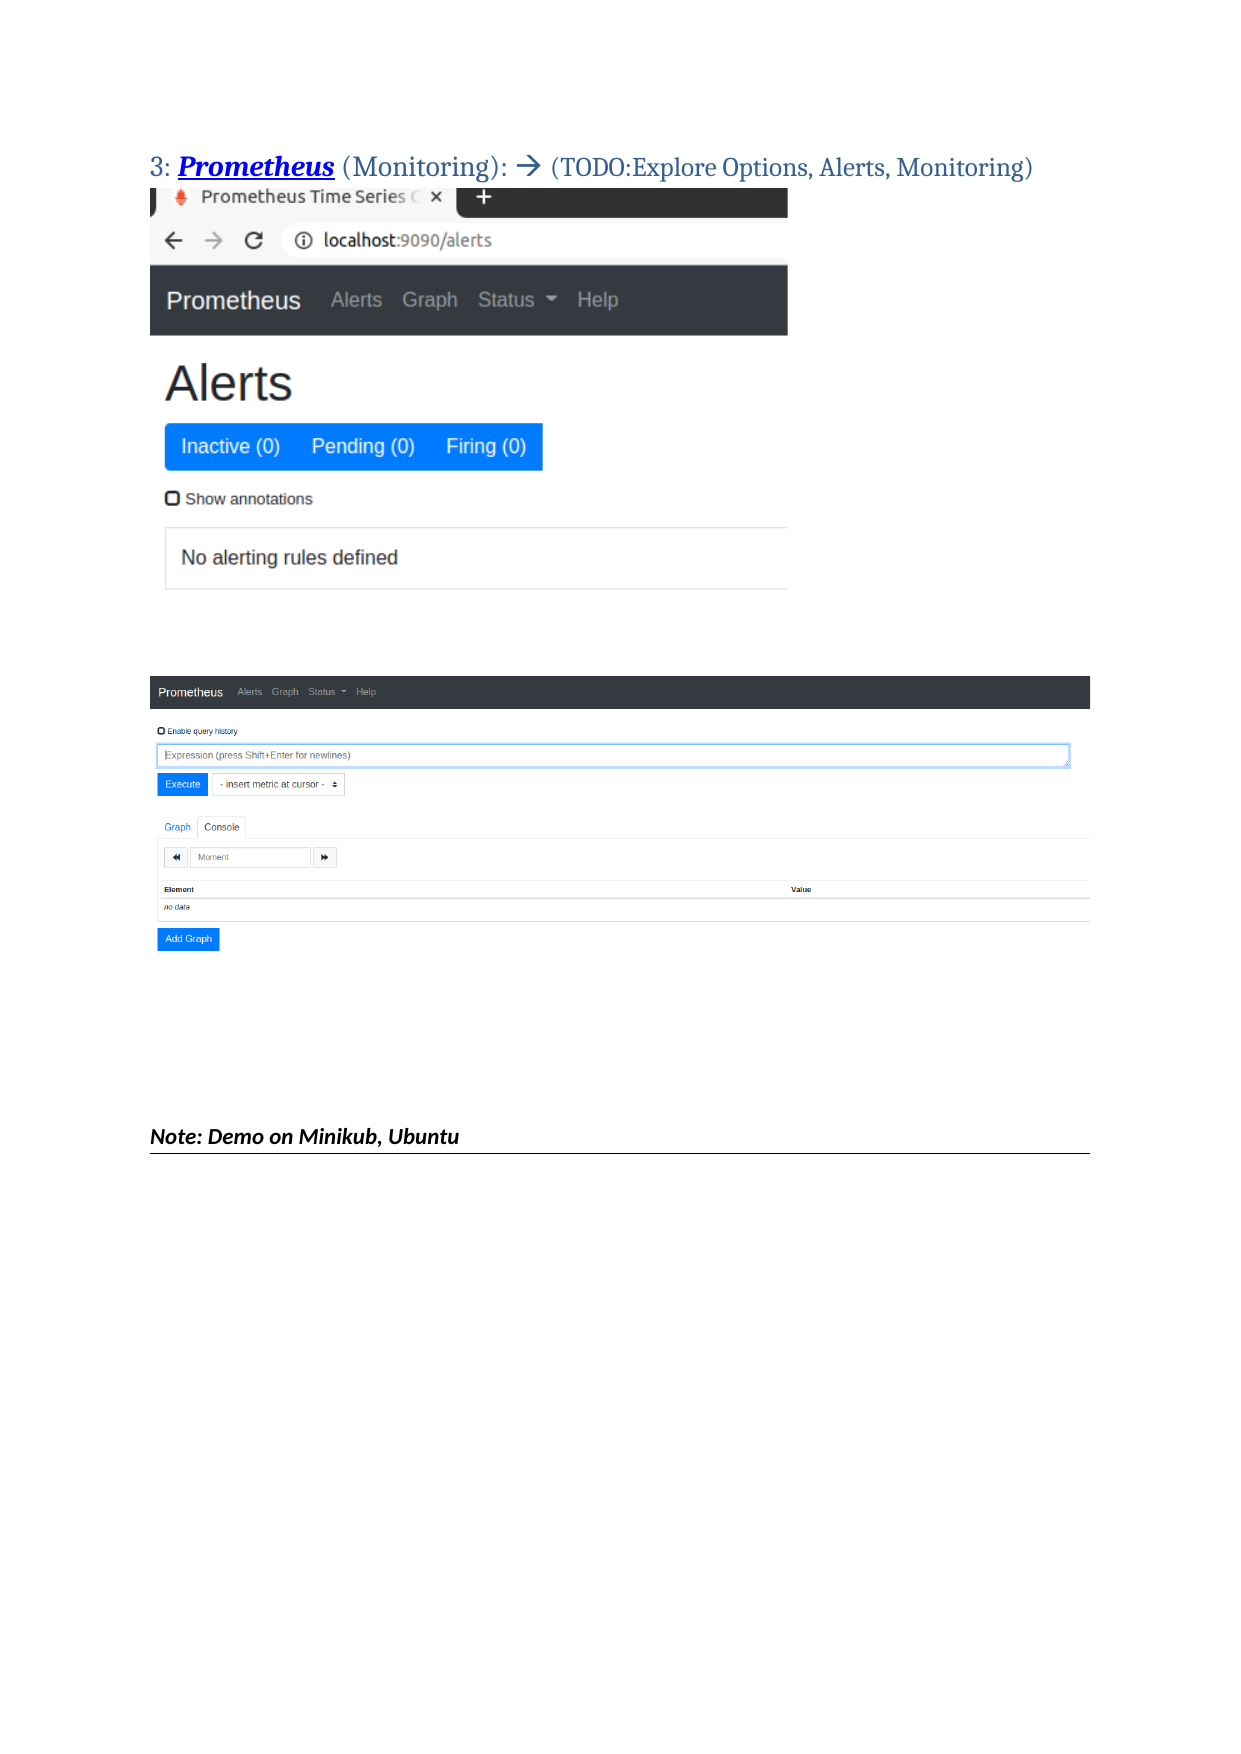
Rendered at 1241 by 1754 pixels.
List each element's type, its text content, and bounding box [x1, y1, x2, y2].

text Note: Demo on Minikub, Ubuntu [150, 1122, 1090, 1153]
picture [150, 188, 788, 651]
subtitle 3: Prometheus (Monitoring): (TODO:Explore Options, Alerts, Monitoring) [150, 150, 1090, 183]
picture [150, 676, 1091, 974]
